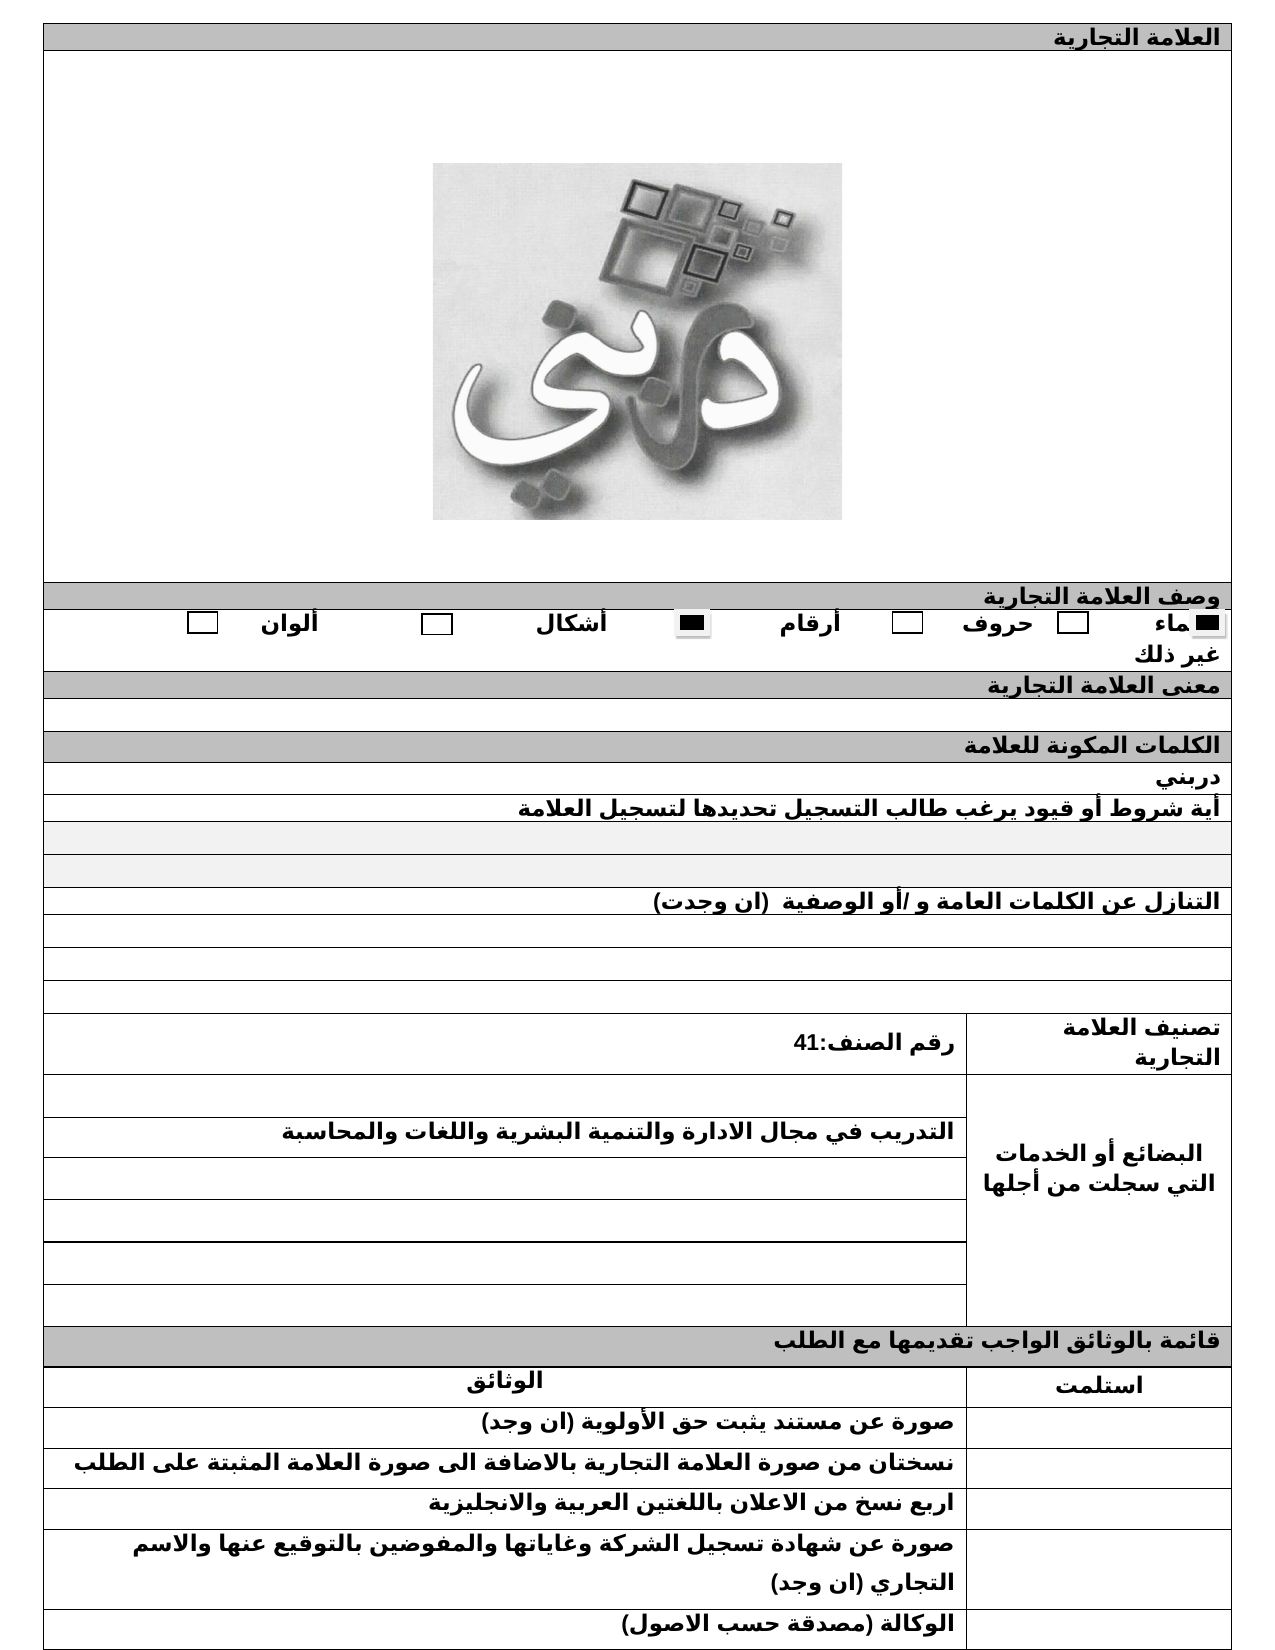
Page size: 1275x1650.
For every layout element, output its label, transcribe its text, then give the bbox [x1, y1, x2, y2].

table_cell [967, 1449, 1231, 1488]
table_cell أسماء حروف أرقام أشكال ألوان غير ذلك [44, 610, 1231, 671]
table_cell صورة عن مستند يثبت حق الأولوية (ان وجد) [44, 1408, 966, 1447]
table_cell [44, 1200, 966, 1241]
table_cell التدريب في مجال الادارة والتنمية البشرية واللغات والمحاسبة [44, 1118, 966, 1157]
table_cell أية شروط أو قيود يرغب طالب التسجيل تحديدها لتسجيل العلامة [44, 795, 1231, 821]
table_cell استلمت [967, 1368, 1231, 1407]
table_cell [44, 981, 1231, 1013]
table_cell الوكالة (مصدقة حسب الاصول) [44, 1610, 966, 1649]
table_cell [44, 699, 1231, 731]
table_cell البضائع أو الخدمات التي سجلت من أجلها [967, 1075, 1231, 1326]
table_cell تصنيف العلامة التجارية [967, 1014, 1231, 1074]
table_cell [44, 1158, 966, 1199]
table_cell الكلمات المكونة للعلامة [44, 732, 1231, 762]
table_cell [44, 822, 1231, 854]
table_cell [44, 1243, 966, 1284]
table_cell [44, 1075, 966, 1117]
table_cell وصف العلامة التجارية [44, 583, 1231, 609]
table_cell رقم الصنف:41 [44, 1014, 966, 1074]
table_cell [967, 1530, 1231, 1608]
table_cell معنى العلامة التجارية [44, 672, 1231, 698]
table_cell الوثائق [44, 1368, 966, 1407]
table_cell [44, 915, 1231, 947]
table_cell دربني [44, 763, 1231, 793]
table_cell [44, 855, 1231, 887]
table_cell التنازل عن الكلمات العامة و /أو الوصفية (ان وجدت) [44, 888, 1231, 914]
table_cell [44, 1285, 966, 1326]
table_cell [967, 1408, 1231, 1447]
table_cell صورة عن شهادة تسجيل الشركة وغاياتها والمفوضين بالتوقيع عنها والاسم التجاري (ان وجد) [44, 1530, 966, 1608]
table_cell [44, 948, 1231, 980]
table_cell [967, 1489, 1231, 1528]
table_cell نسختان من صورة العلامة التجارية بالاضافة الى صورة العلامة المثبتة على الطلب [44, 1449, 966, 1488]
picture [432, 163, 843, 520]
table_header العلامة التجارية [44, 24, 1231, 50]
table_cell اربع نسخ من الاعلان باللغتين العربية والانجليزية [44, 1489, 966, 1528]
table_cell قائمة بالوثائق الواجب تقديمها مع الطلب [44, 1327, 1231, 1366]
table_cell [967, 1610, 1231, 1649]
table_cell [44, 51, 1231, 582]
